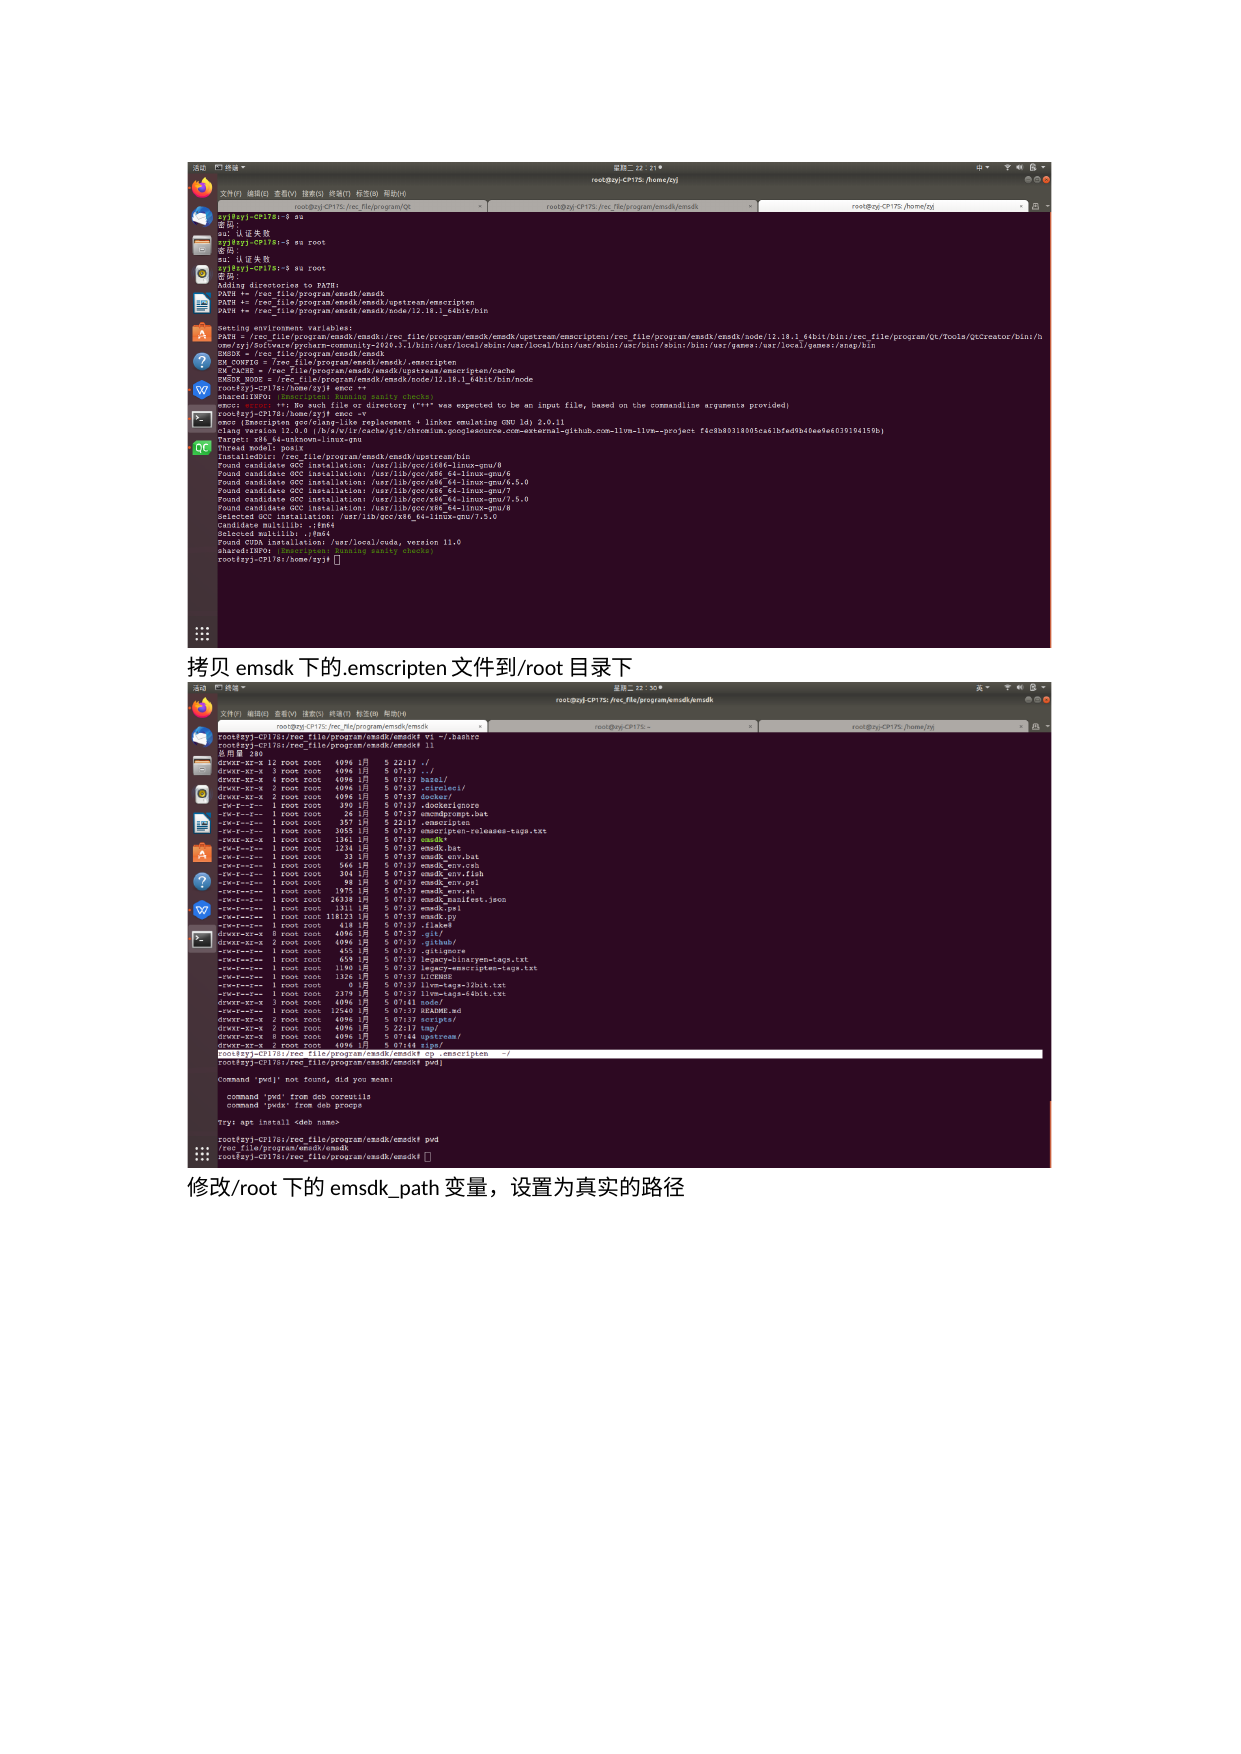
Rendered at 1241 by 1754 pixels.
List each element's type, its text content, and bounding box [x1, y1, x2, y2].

text 拷贝emsdk下的.emscripten文件到/root目录下 [187, 649, 1053, 682]
text 修改/root下的emsdk_path变量，设置为真实的路径 [187, 1169, 1053, 1202]
picture [187, 162, 1052, 648]
picture [187, 682, 1052, 1168]
